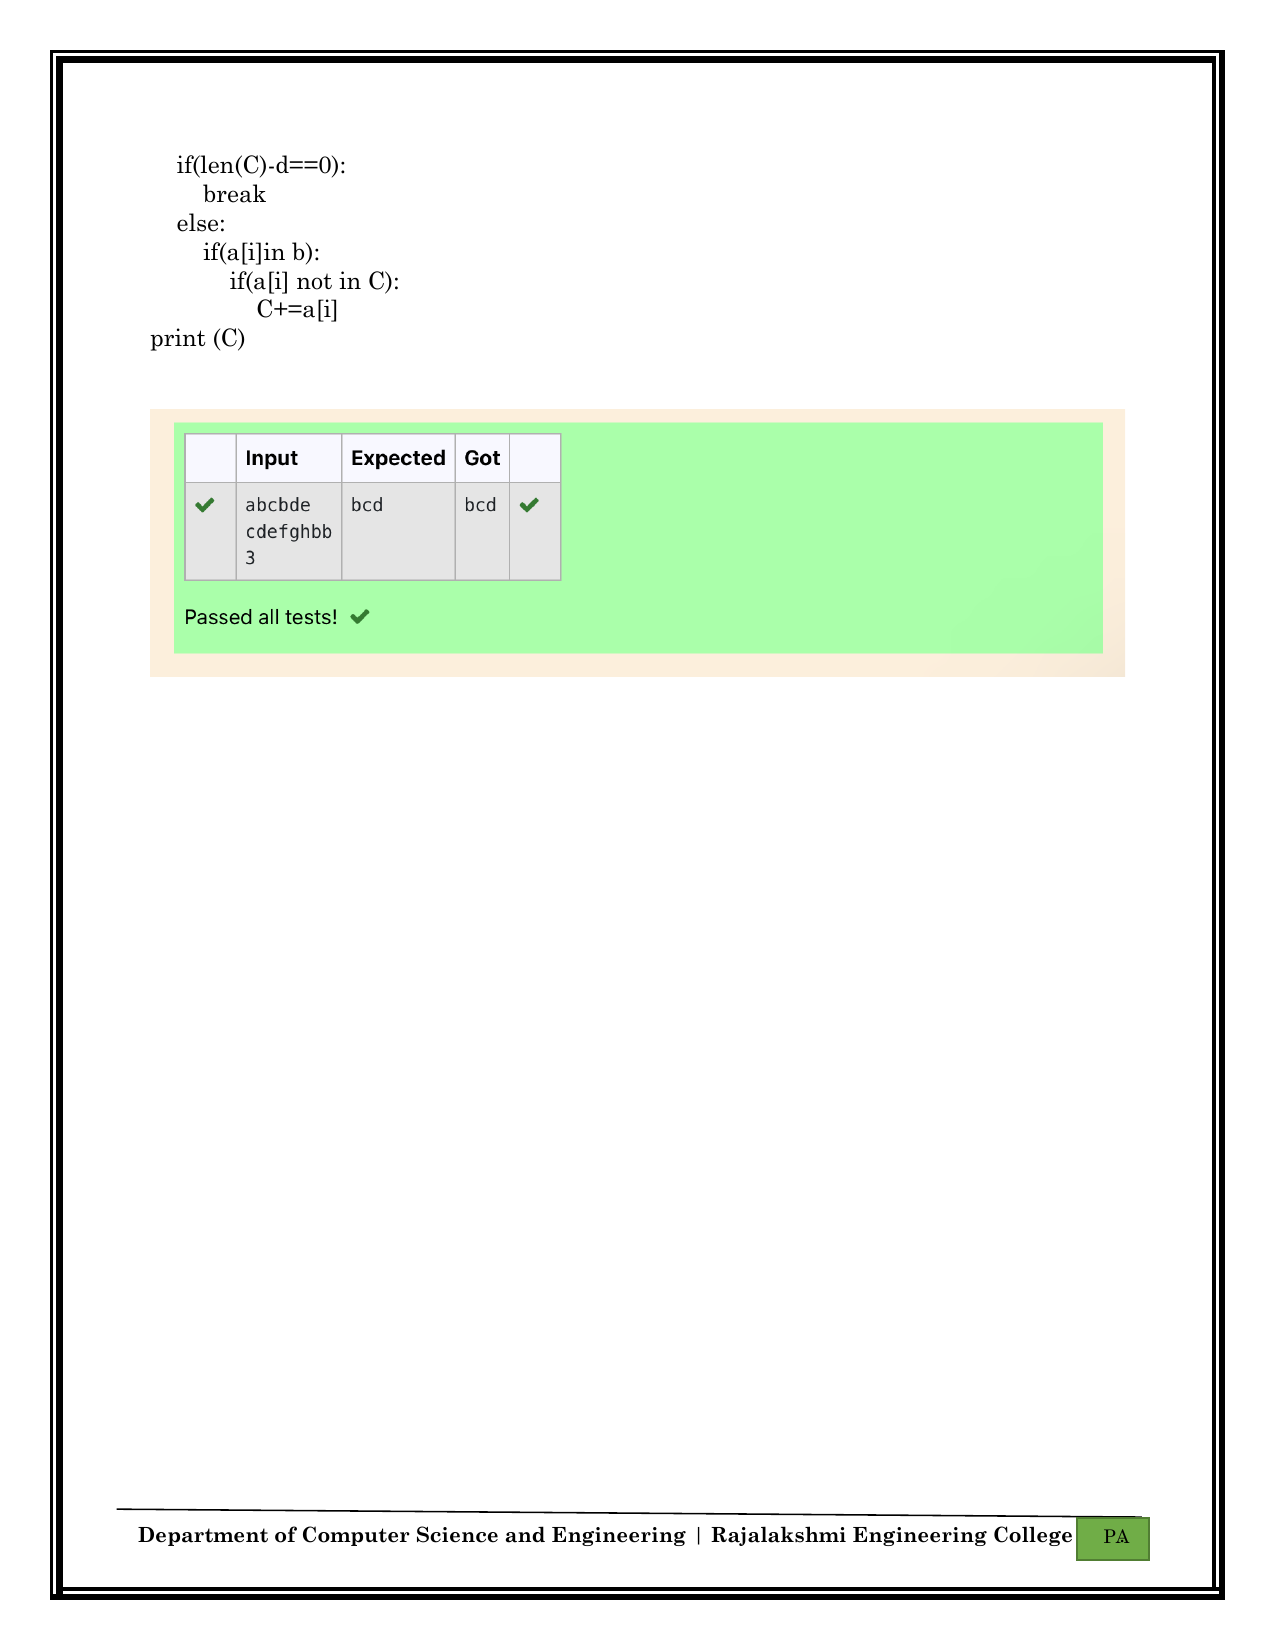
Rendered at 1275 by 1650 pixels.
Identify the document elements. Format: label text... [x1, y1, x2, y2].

text if(len(C)-d==0): [150, 150, 1125, 179]
text else: [150, 208, 1125, 237]
text break [150, 179, 1125, 208]
picture [150, 409, 1125, 677]
text if(a[i]in b): [150, 237, 1125, 265]
text C+=a[i] [150, 294, 1125, 323]
text print (C) [150, 323, 1125, 352]
text if(a[i] not in C): [150, 265, 1125, 294]
